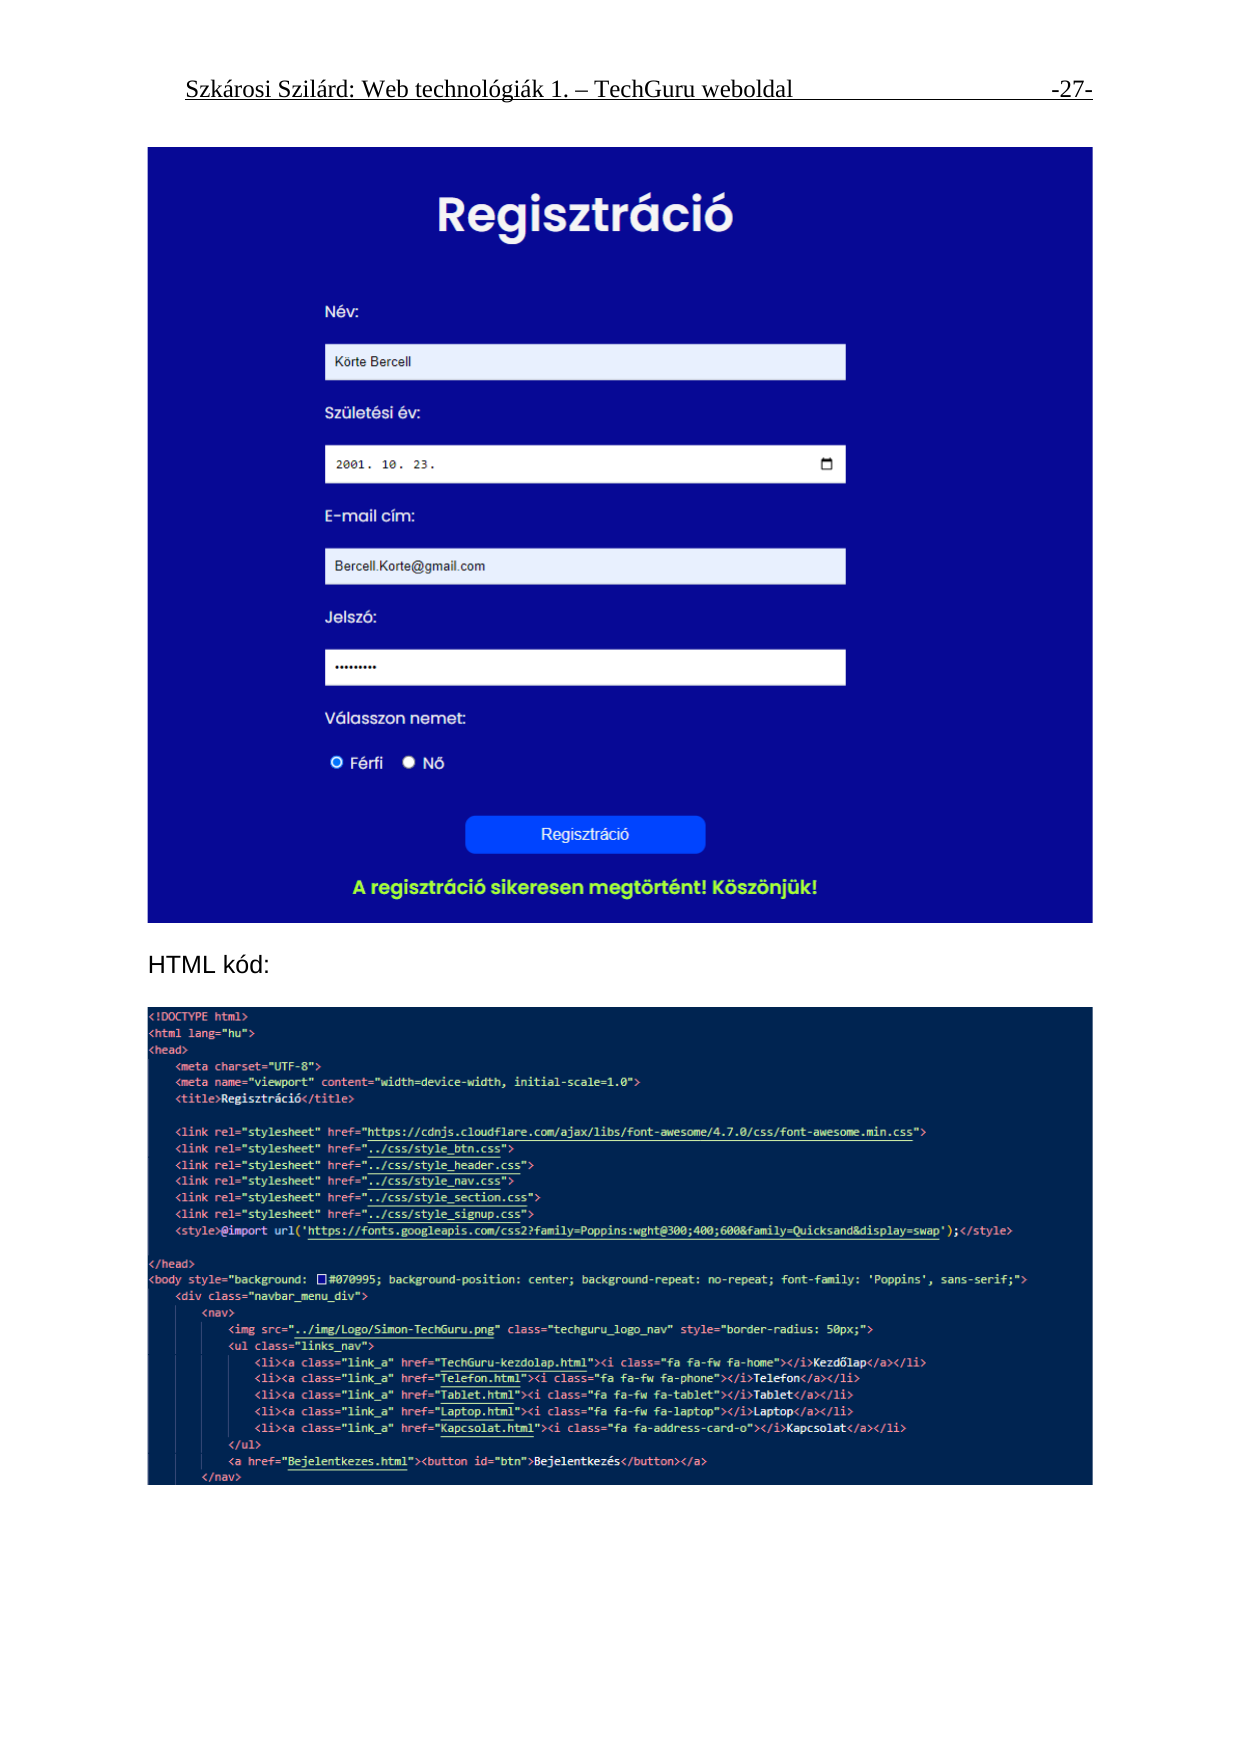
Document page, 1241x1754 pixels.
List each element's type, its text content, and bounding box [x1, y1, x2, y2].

text HTML kód: [148, 950, 1093, 979]
picture [147, 1007, 1093, 1485]
picture [147, 147, 1093, 923]
